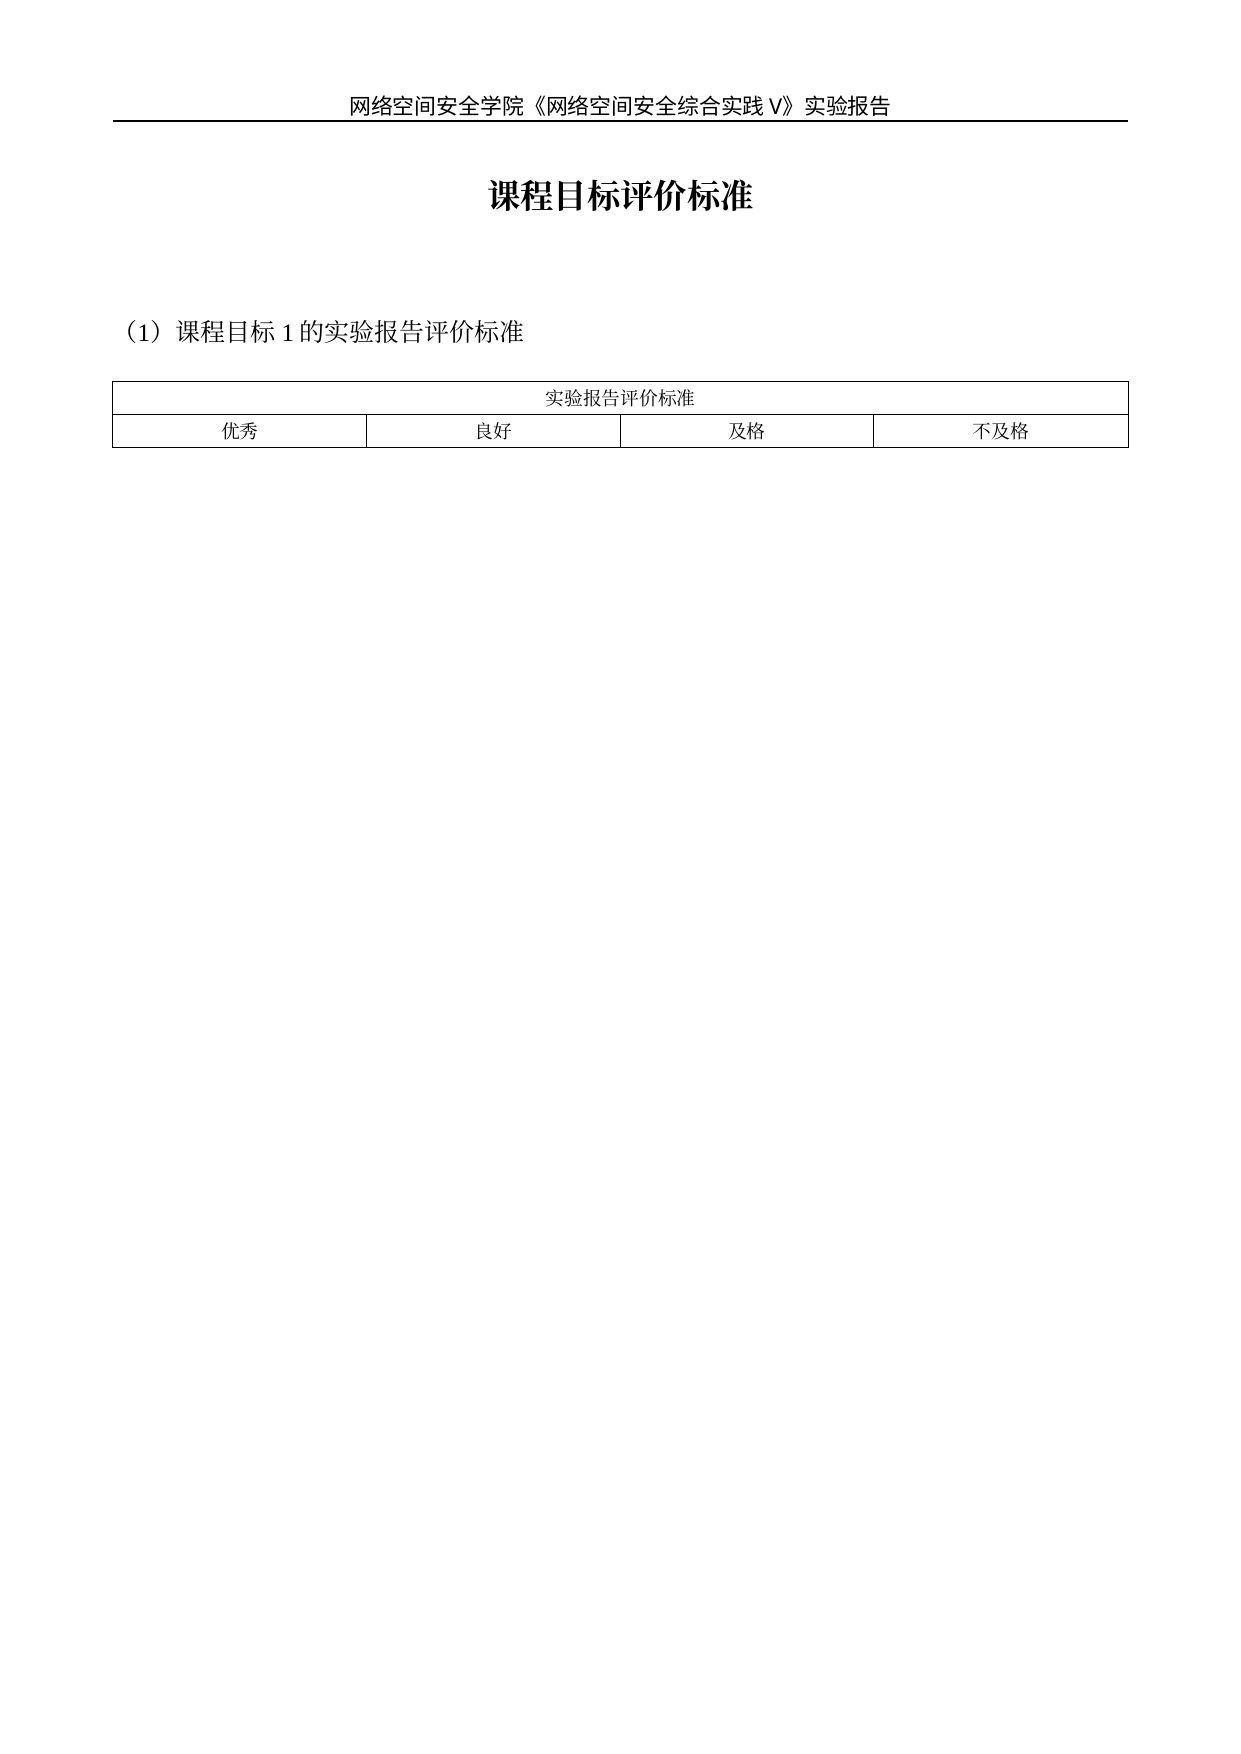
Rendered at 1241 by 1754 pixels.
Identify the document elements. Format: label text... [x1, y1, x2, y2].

table_cell 不及格 [874, 415, 1128, 447]
text 课程目标评价标准 [112, 162, 1128, 227]
table_cell 良好 [367, 415, 620, 447]
table_header 实验报告评价标准 [113, 382, 1128, 414]
text （1）课程目标 1的实验报告评价标准 [112, 298, 1128, 363]
table_cell 及格 [621, 415, 873, 447]
table_cell 优秀 [113, 415, 366, 447]
